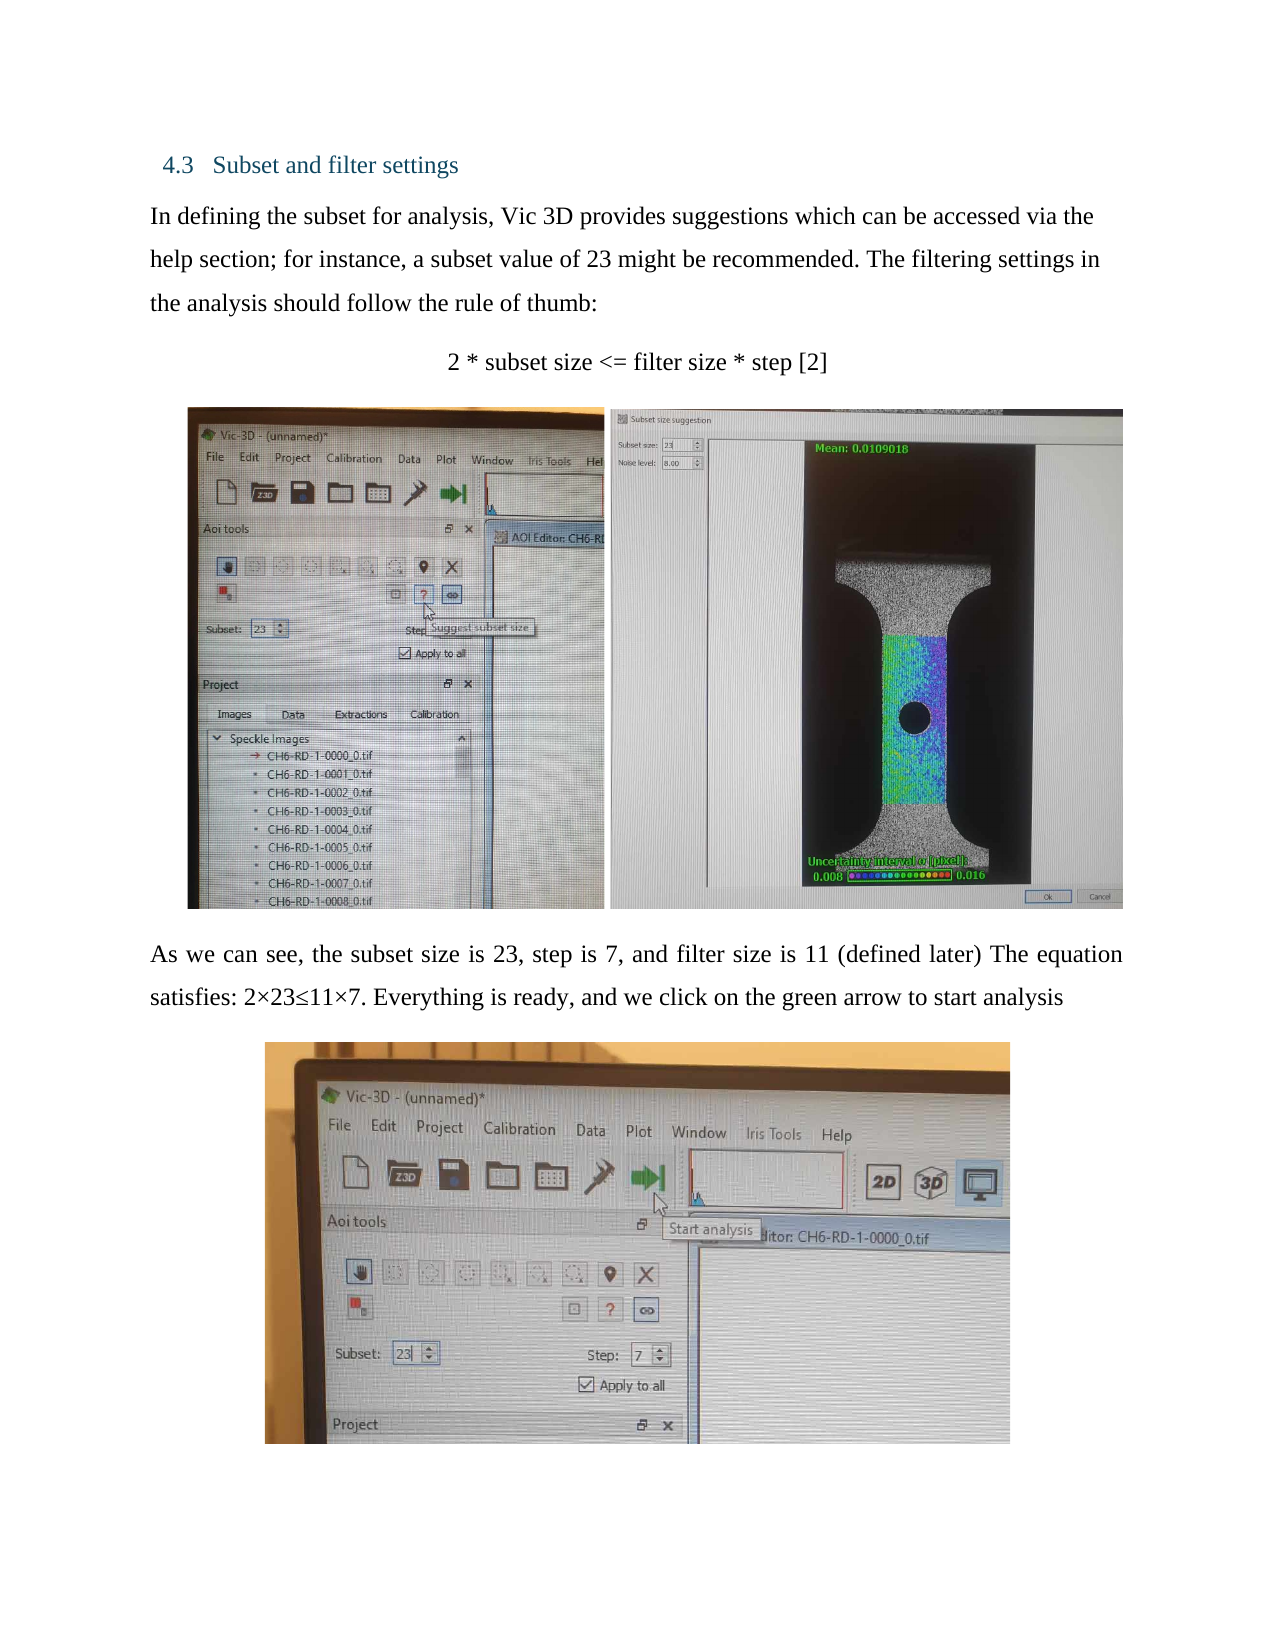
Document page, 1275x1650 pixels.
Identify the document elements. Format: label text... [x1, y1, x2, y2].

picture [264, 1042, 1011, 1444]
text In defining the subset for analysis, Vic 3D provides suggestions which can be accessed via the help section; for instance, a subset value of 23 might be recommended. The filtering settings in the analysis should follow the rule of thumb: [150, 201, 1125, 316]
picture [187, 407, 605, 909]
subtitle 4.3 Subset and filter settings [150, 150, 1125, 179]
text 2 * subset size <= filter size * step [2] [150, 347, 1125, 376]
picture [610, 409, 1123, 909]
text As we can see, the subset size is 23, step is 7, and filter size is 11 (defined later) The equation satisfies: 2×23≤11×7. Everything is ready, and we click on the green arrow to start analysis [150, 939, 1125, 1011]
